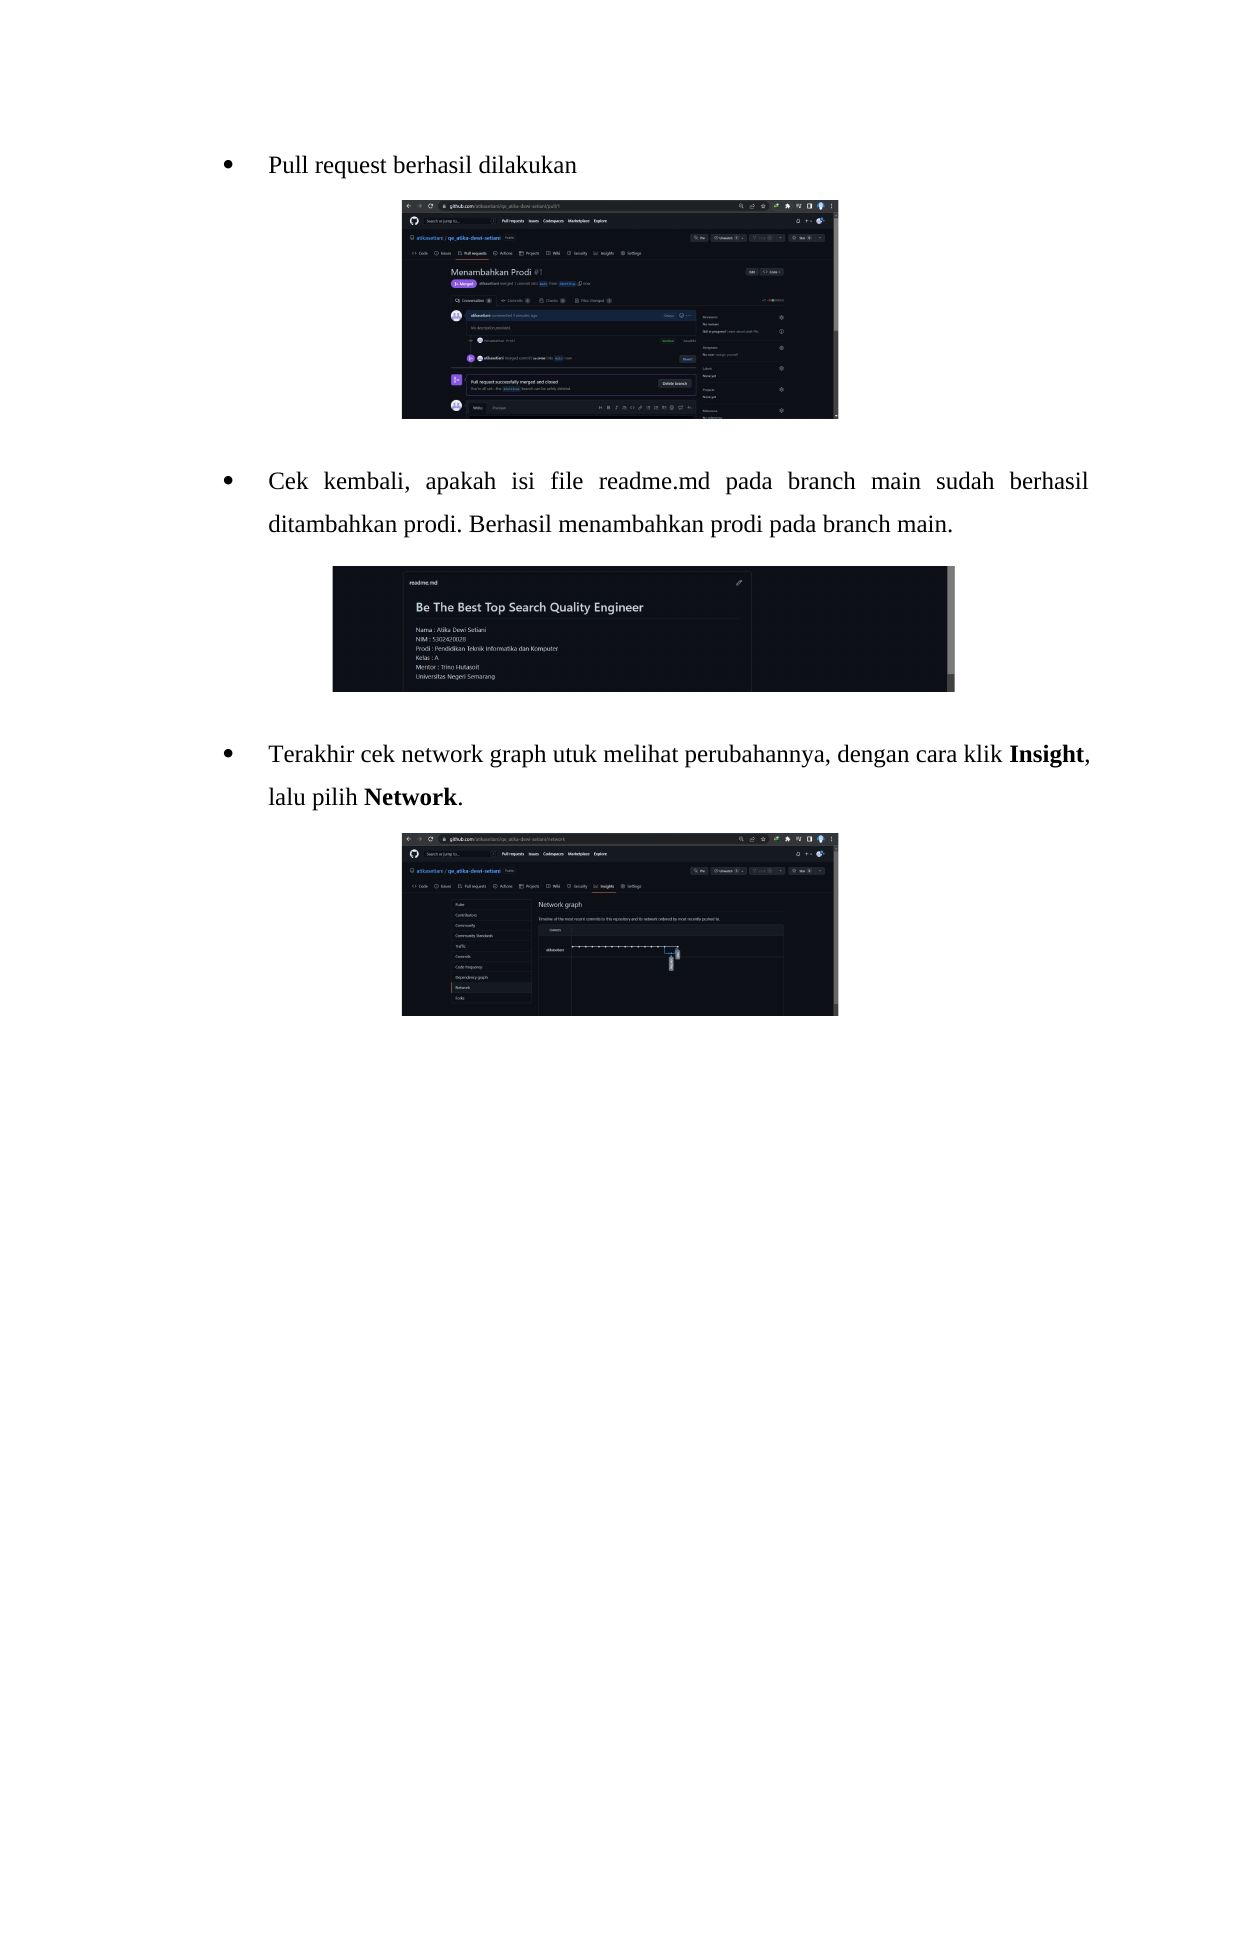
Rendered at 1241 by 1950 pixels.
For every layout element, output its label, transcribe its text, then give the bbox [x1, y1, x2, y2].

picture [332, 566, 955, 692]
picture [401, 833, 839, 1016]
list Terakhir cek network graph utuk melihat perubahannya, dengan cara klik Insight, lalu pilih Network. [224, 739, 1090, 811]
picture [401, 200, 839, 419]
list Cek kembali, apakah isi file readme.md pada branch main sudah berhasil ditambahkan prodi. Berhasil menambahkan prodi pada branch main. [224, 466, 1090, 538]
list Pull request berhasil dilakukan [224, 150, 1090, 179]
